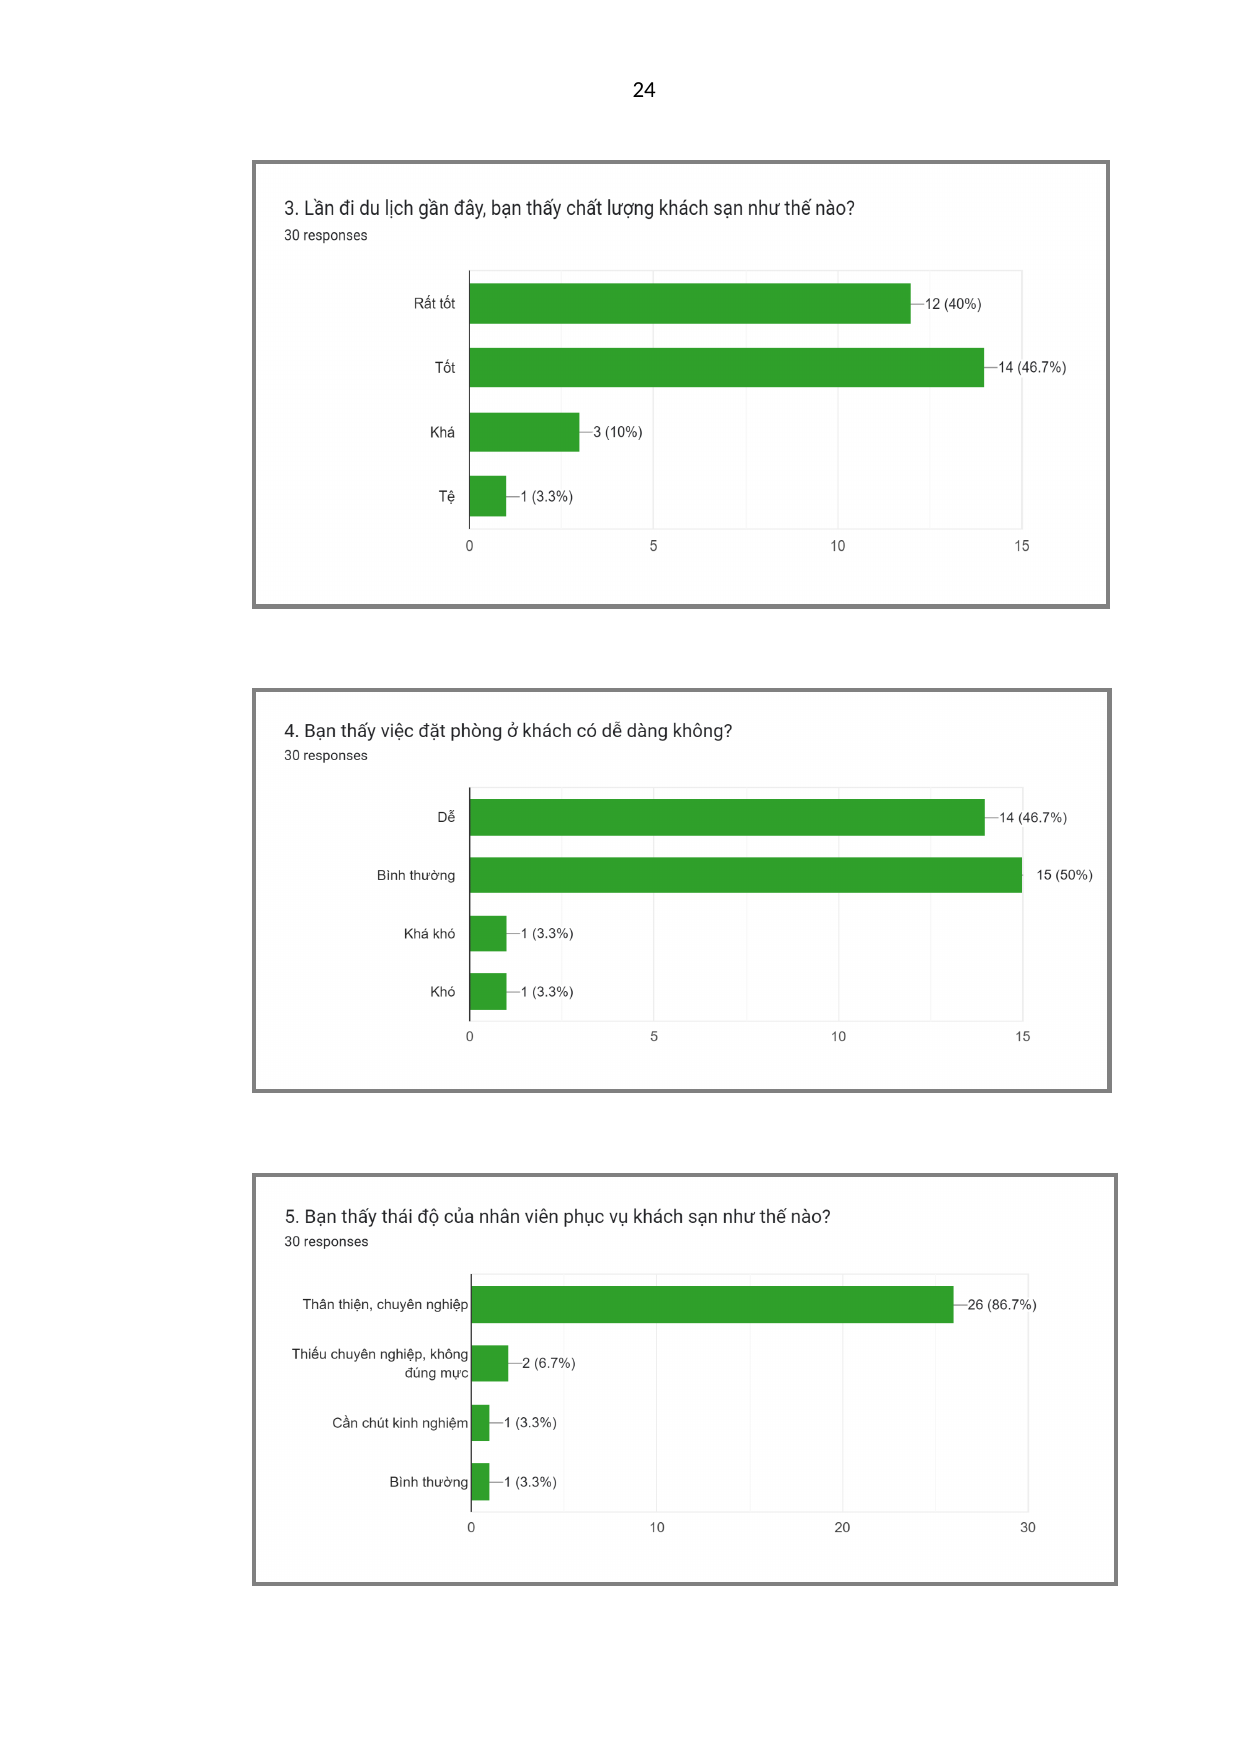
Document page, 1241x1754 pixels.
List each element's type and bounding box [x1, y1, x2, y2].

picture [256, 164, 1106, 604]
picture [256, 692, 1107, 1089]
picture [256, 1177, 1114, 1582]
